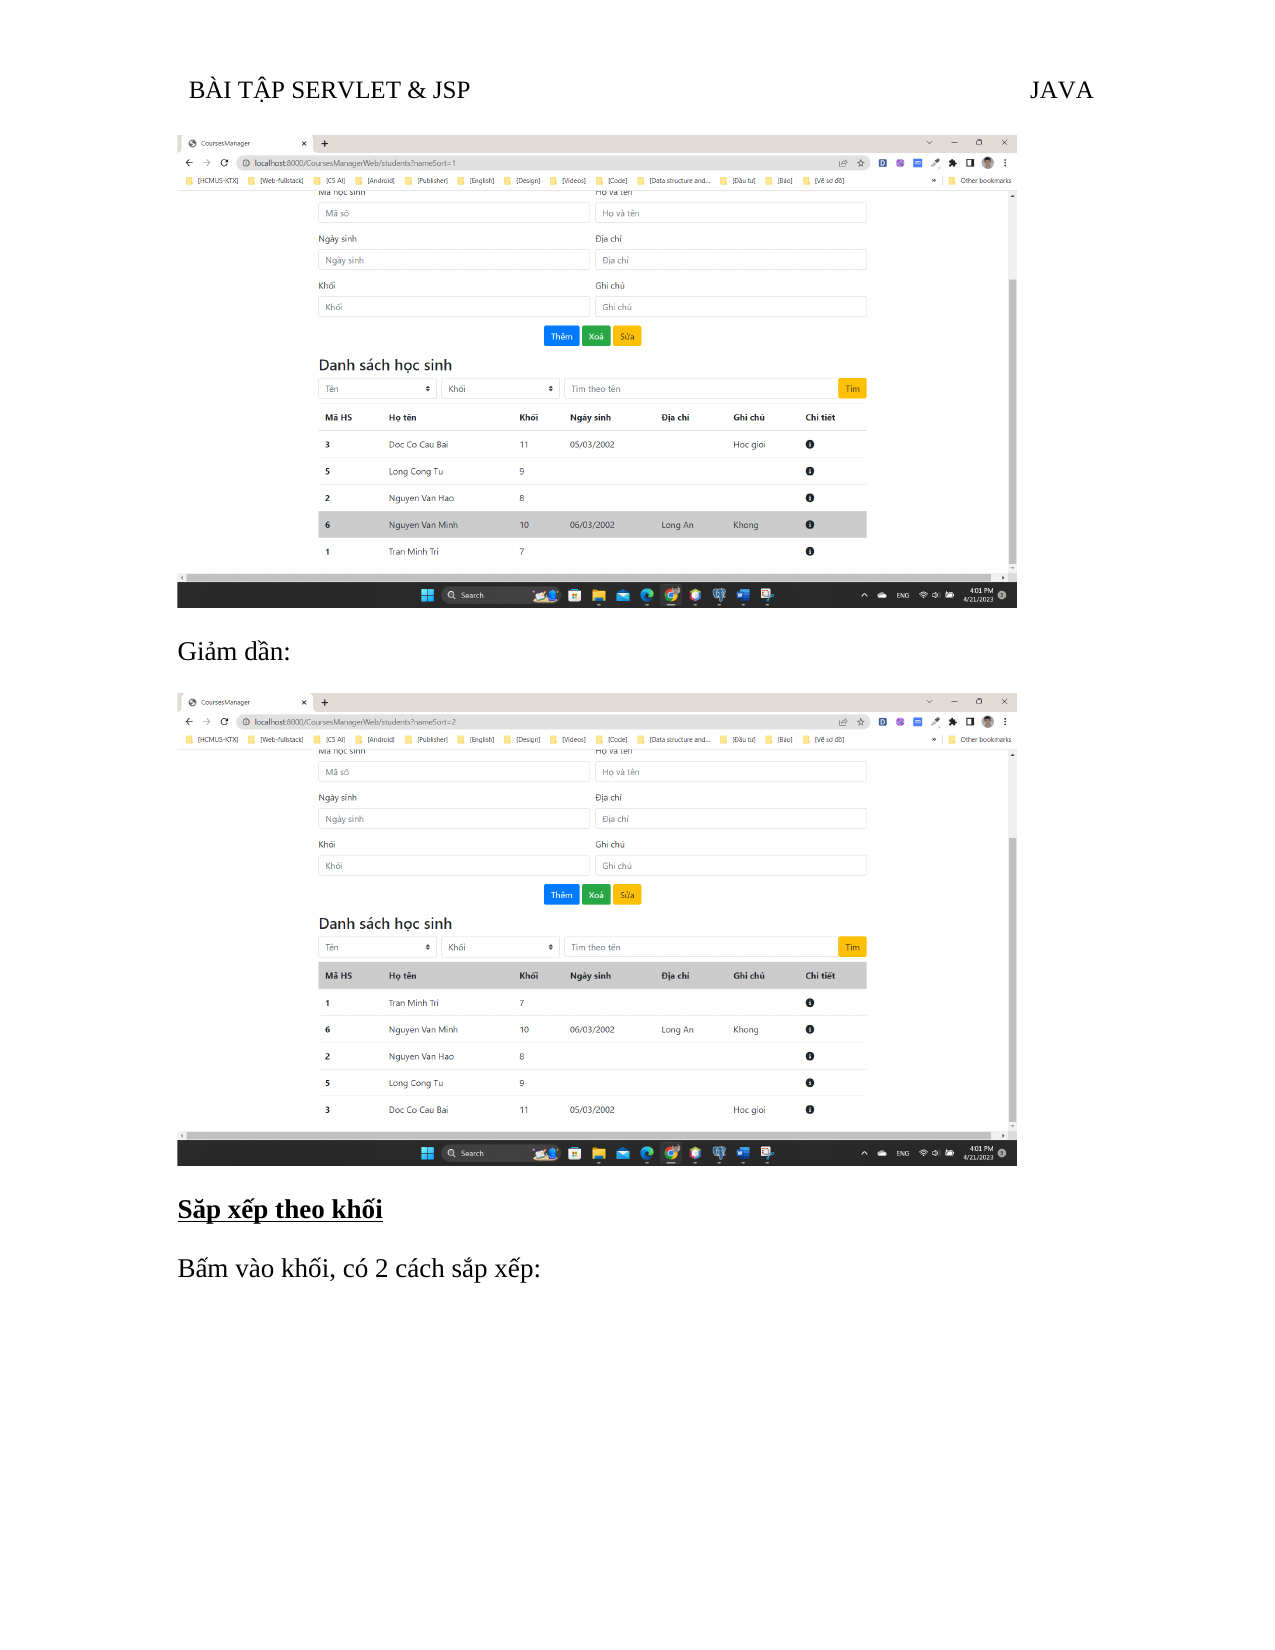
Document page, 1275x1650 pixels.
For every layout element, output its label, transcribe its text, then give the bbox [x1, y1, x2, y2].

picture [177, 693, 1017, 1166]
picture [177, 135, 1017, 608]
subtitle Săp xếp theo khối [177, 1193, 1157, 1224]
text Bấm vào khối, có 2 cách sắp xếp: [177, 1252, 1157, 1283]
text Giảm dần: [177, 635, 1157, 666]
